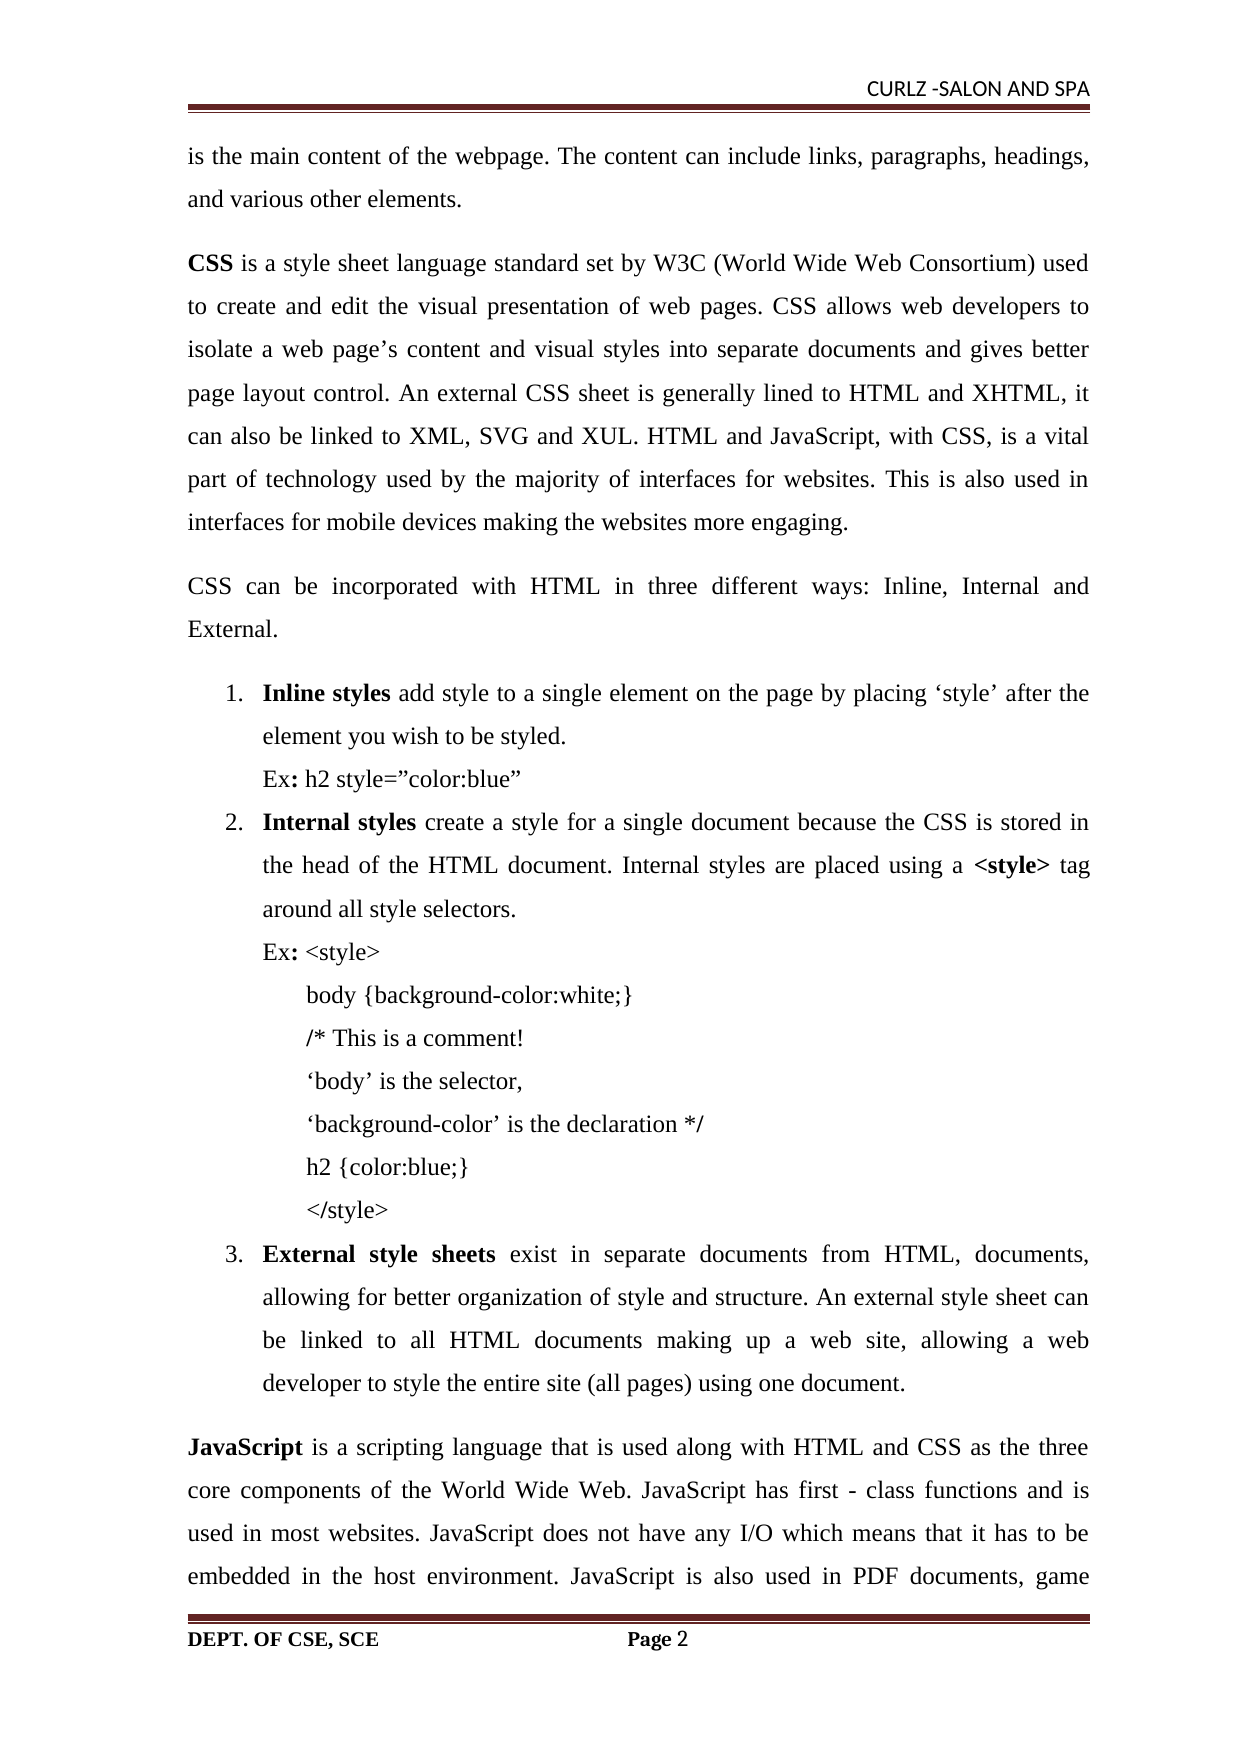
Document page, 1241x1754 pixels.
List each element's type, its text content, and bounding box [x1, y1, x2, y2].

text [187, 141, 1090, 213]
list body {background-color:white;} [262, 980, 1090, 1009]
list Internal styles create a style for a single document because the CSS is stored in the head of the HTML document. Internal styles are placed using a <style> tag around all style selectors. [225, 807, 1090, 922]
text CSS can be incorporated with HTML in three different ways: Inline, Internal and External. [187, 571, 1090, 643]
list Ex: h2 style=”color:blue” [262, 764, 1090, 793]
list h2 {color:blue;} [262, 1152, 1090, 1181]
list ‘body’ is the selector, [262, 1066, 1090, 1095]
list Ex: <style> [262, 937, 1090, 966]
list Inline styles add style to a single element on the page by placing ‘style’ after the element you wish to be styled. [225, 678, 1090, 750]
list External style sheets exist in separate documents from HTML, documents, allowing for better organization of style and structure. An external style sheet can be linked to all HTML documents making up a web site, allowing a web developer to style the entire site (all pages) using one document. [225, 1239, 1090, 1397]
list </style> [262, 1196, 1090, 1224]
list /* This is a comment! [262, 1023, 1090, 1052]
text CSS is a style sheet language standard set by W3C (World Wide Web Consortium) used to create and edit the visual presentation of web pages. CSS allows web developers to isolate a web page’s content and visual styles into separate documents and gives better page layout control. An external CSS sheet is generally lined to HTML and XHTML, it can also be linked to XML, SVG and XUL. HTML and JavaScript, with CSS, is a vital part of technology used by the majority of interfaces for websites. This is also used in interfaces for mobile devices making the websites more engaging. [187, 248, 1090, 536]
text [187, 1432, 1090, 1590]
list ‘background-color’ is the declaration */ [262, 1109, 1090, 1138]
